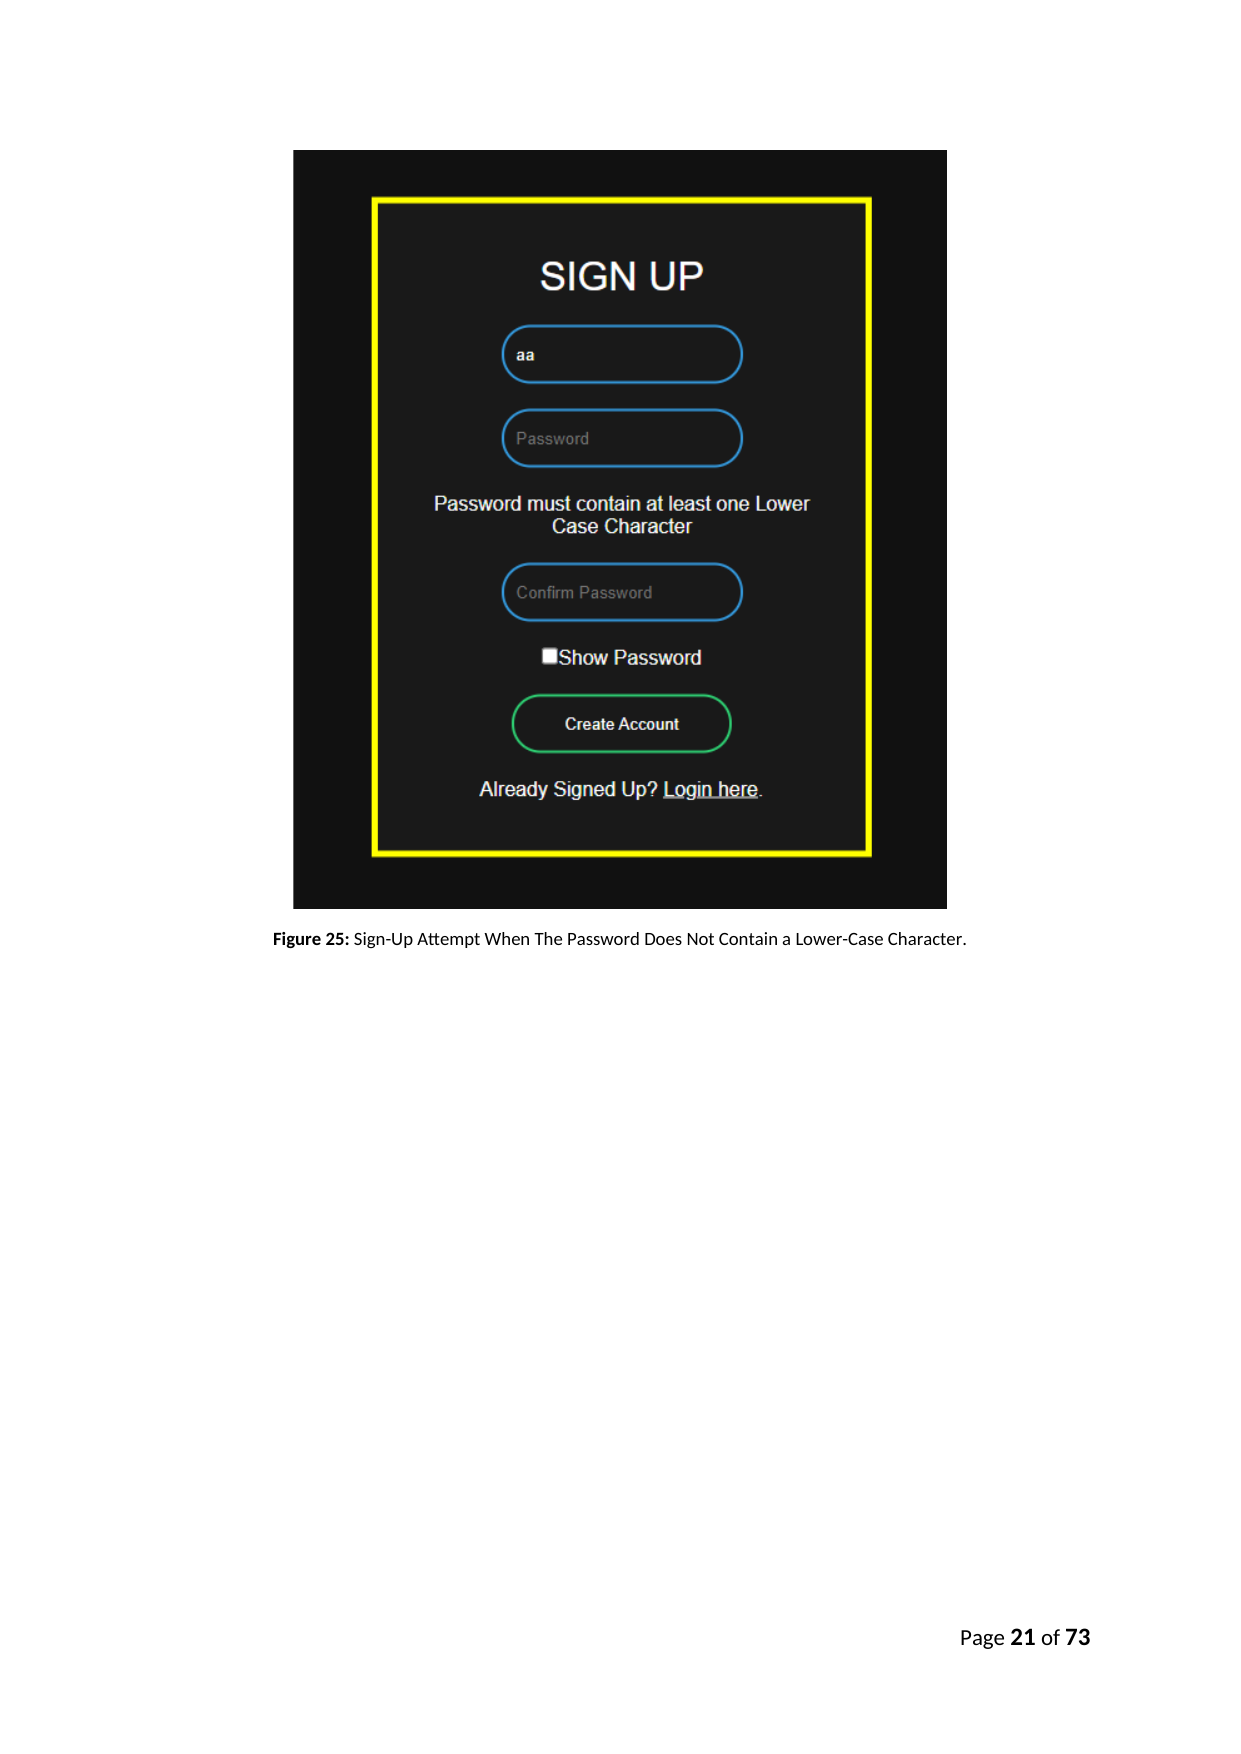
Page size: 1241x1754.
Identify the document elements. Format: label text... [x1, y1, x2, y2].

text Figure 25: Sign-Up Attempt When The Password Does Not Contain a Lower-Case Character. [150, 927, 1090, 950]
picture [293, 150, 947, 909]
